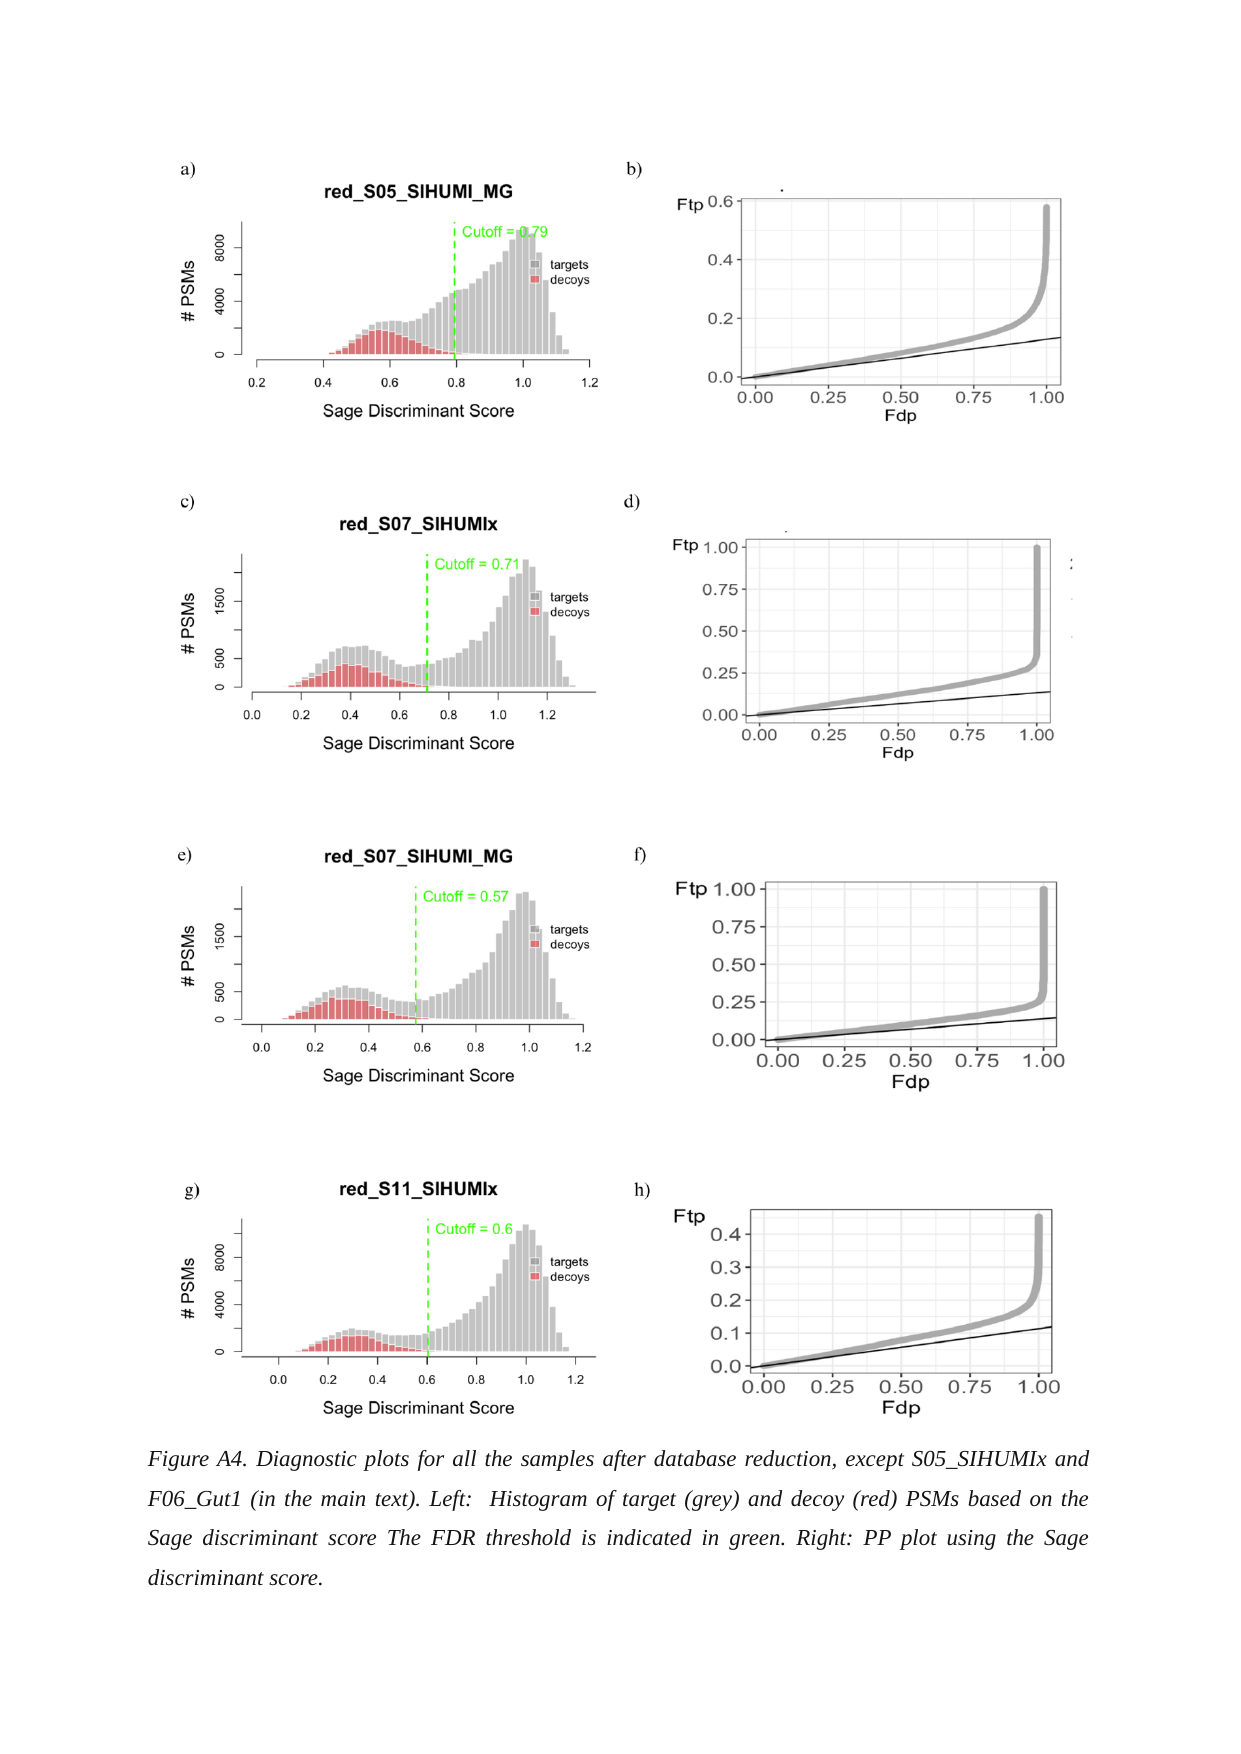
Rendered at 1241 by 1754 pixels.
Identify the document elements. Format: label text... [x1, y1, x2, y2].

picture [167, 147, 1085, 1446]
